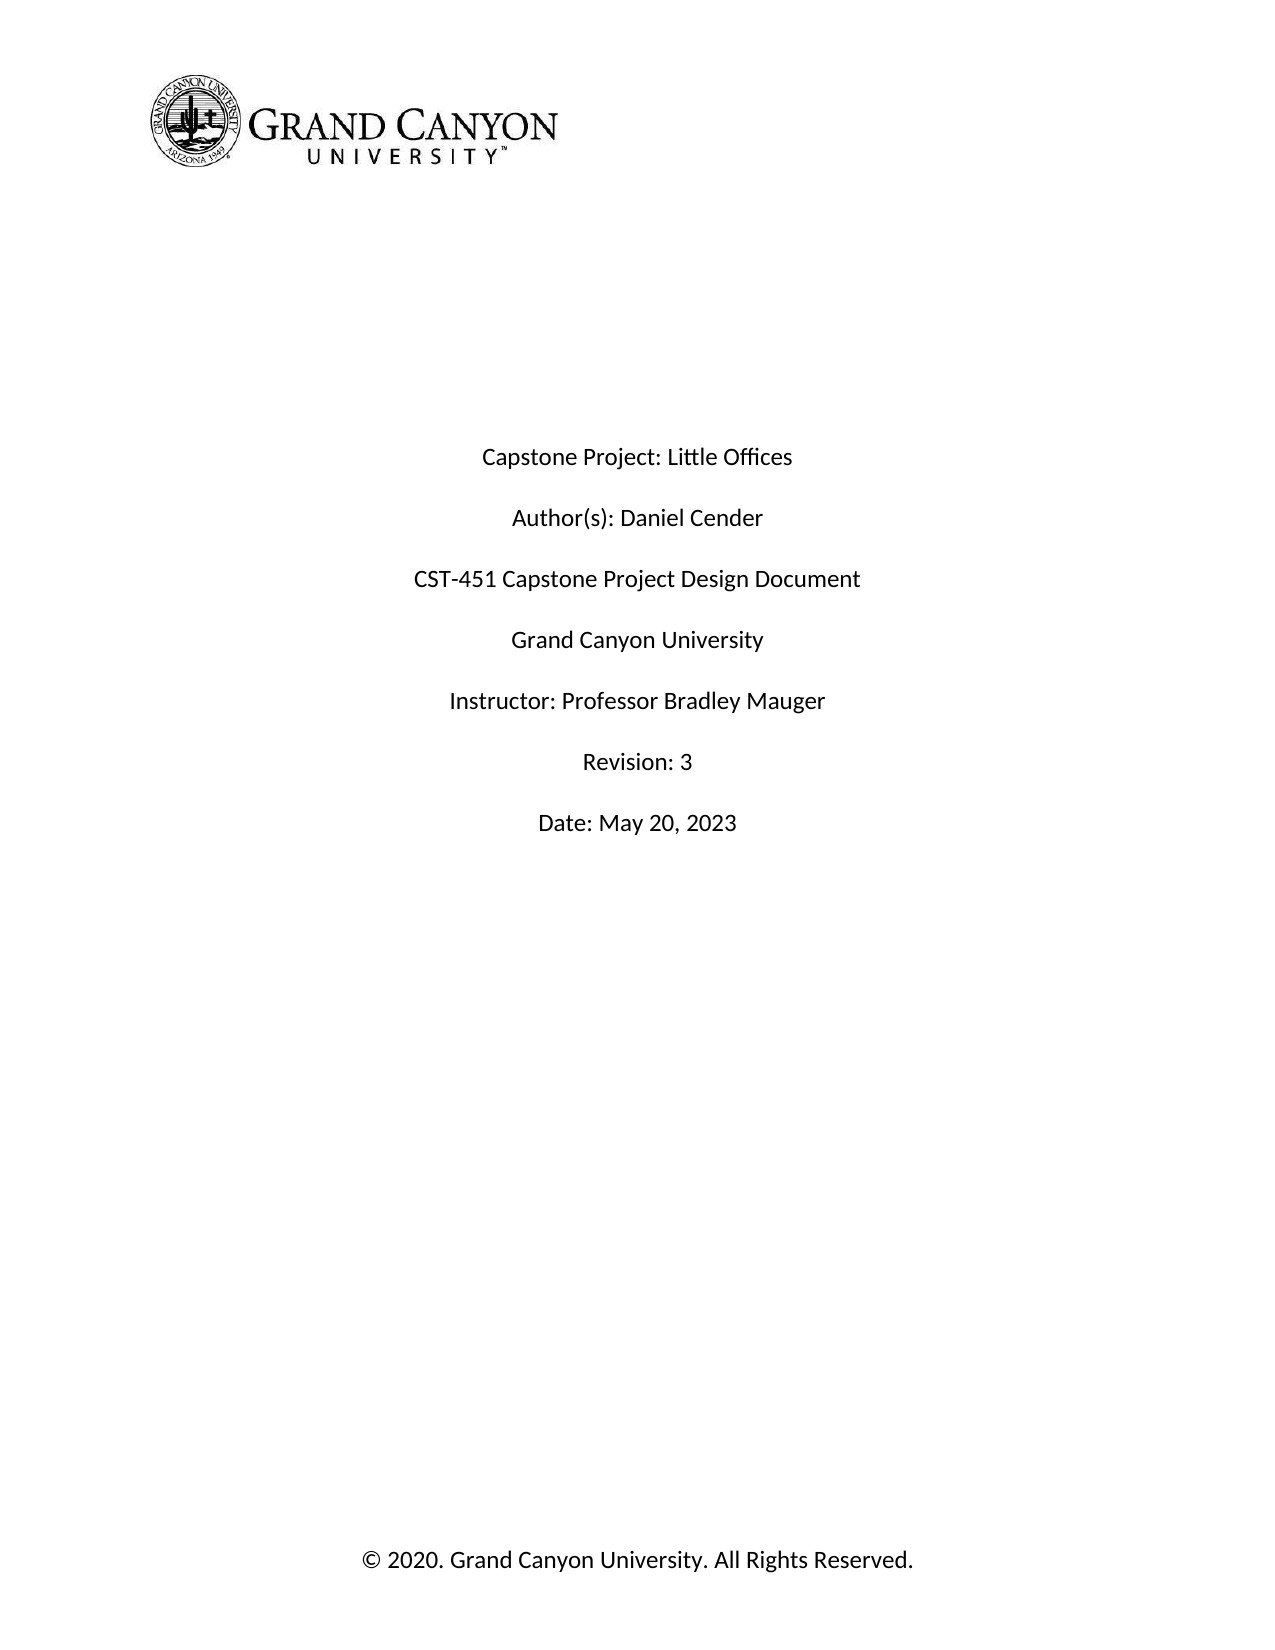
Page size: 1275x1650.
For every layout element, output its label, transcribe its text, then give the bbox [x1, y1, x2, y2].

text CST-451 Capstone Project Design Document [150, 563, 1125, 593]
text Author(s): Daniel Cender [150, 502, 1125, 532]
text Capstone Project: Little Offices [150, 441, 1125, 471]
text Grand Canyon University [150, 624, 1125, 654]
picture [150, 75, 558, 167]
text Instructor: Professor Bradley Mauger [150, 685, 1125, 716]
text Date: May 20, 2023 [150, 807, 1125, 838]
text Revision: 3 [150, 746, 1125, 777]
